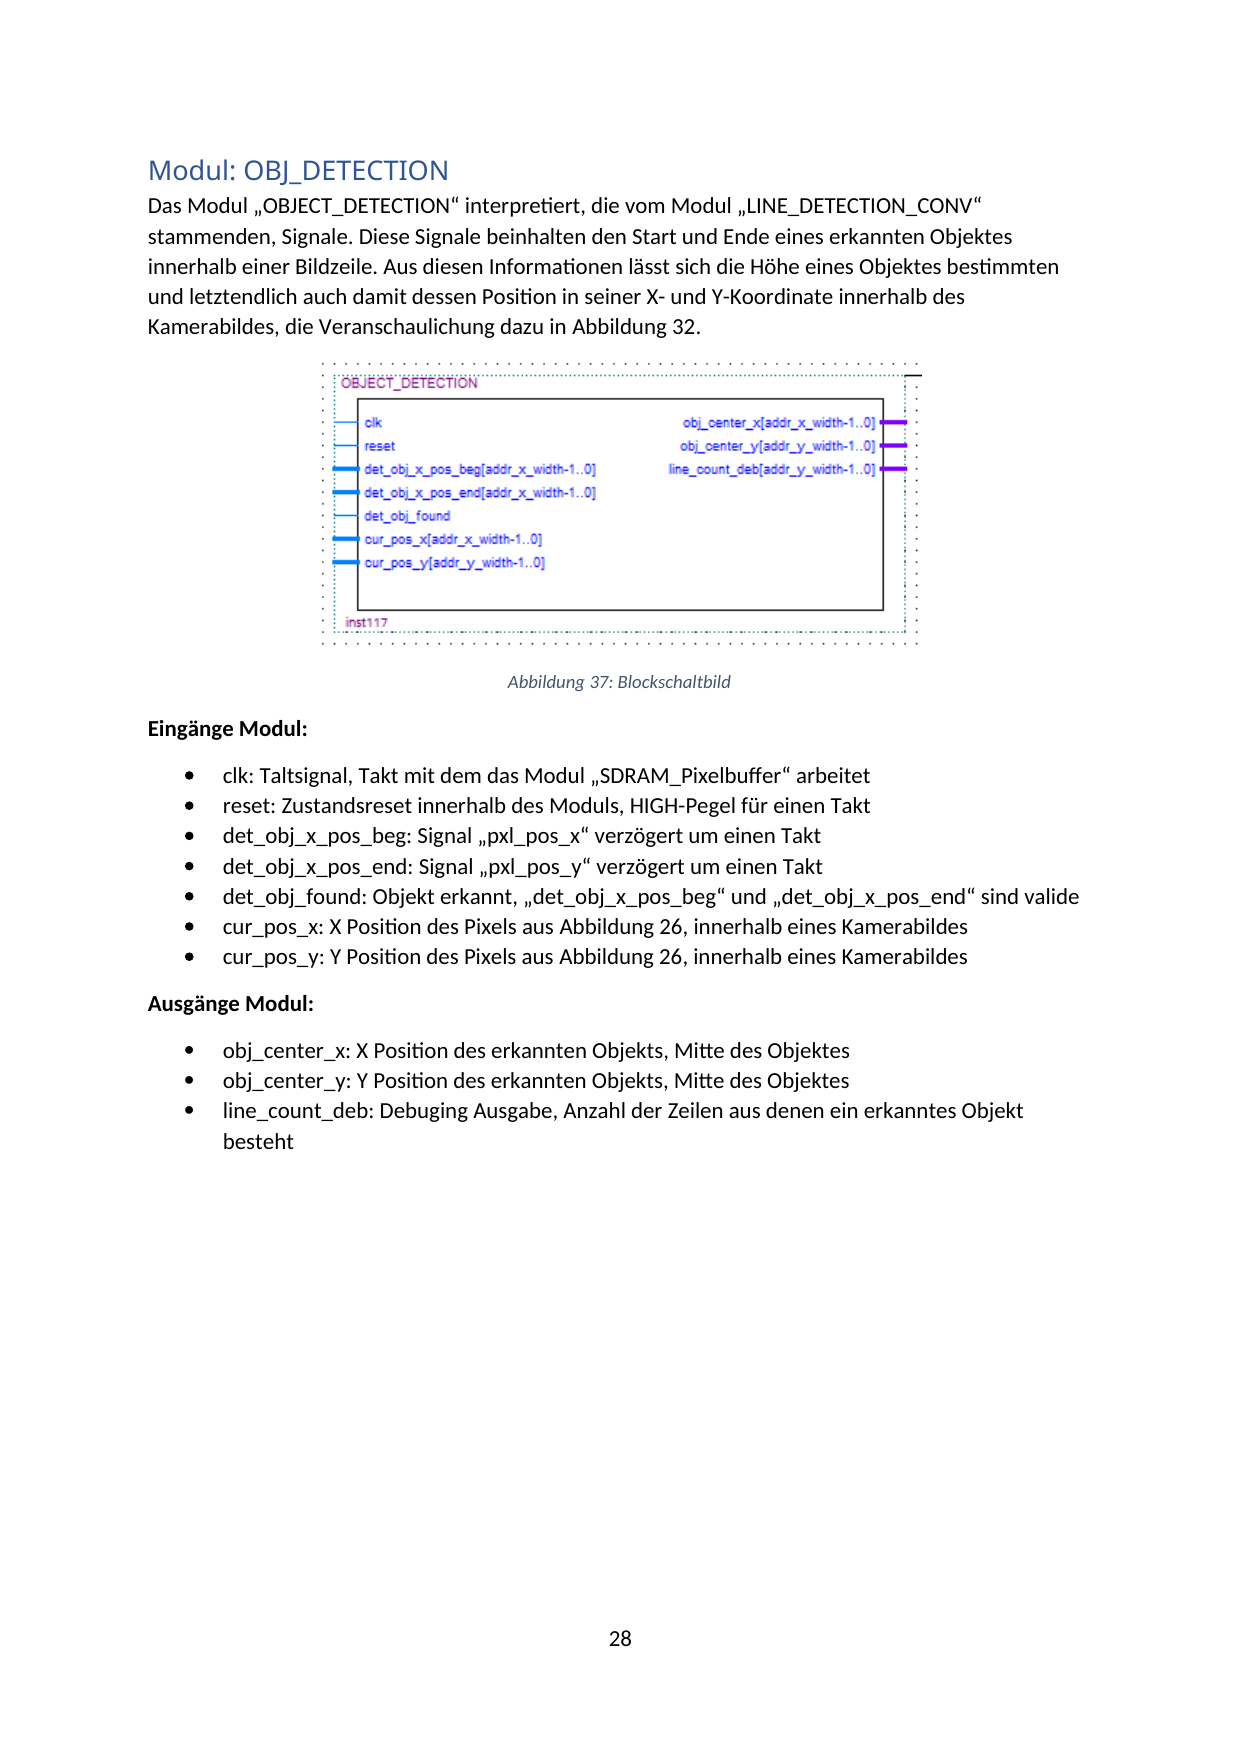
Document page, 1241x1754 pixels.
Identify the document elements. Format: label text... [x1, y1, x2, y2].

list cur_pos_y: Y Position des Pixels aus Abbildung 26, innerhalb eines Kamerabildes [185, 942, 1093, 970]
list reset: Zustandsreset innerhalb des Moduls, HIGH-Pegel für einen Takt [185, 791, 1093, 819]
list det_obj_x_pos_end: Signal „pxl_pos_y“ verzögert um einen Takt [185, 852, 1093, 880]
list clk: Taltsignal, Takt mit dem das Modul „SDRAM_Pixelbuffer“ arbeitet [185, 761, 1093, 789]
list obj_center_x: X Position des erkannten Objekts, Mitte des Objektes [185, 1036, 1093, 1064]
list line_count_deb: Debuging Ausgabe, Anzahl der Zeilen aus denen ein erkanntes Objekt besteht [185, 1097, 1093, 1155]
list obj_center_y: Y Position des erkannten Objekts, Mitte des Objektes [185, 1066, 1093, 1094]
text Eingänge Modul: [148, 714, 1093, 742]
picture [318, 359, 922, 652]
list det_obj_x_pos_beg: Signal „pxl_pos_x“ verzögert um einen Takt [185, 822, 1093, 849]
list cur_pos_x: X Position des Pixels aus Abbildung 26, innerhalb eines Kamerabildes [185, 912, 1093, 940]
list det_obj_found: Objekt erkannt, „det_obj_x_pos_beg“ und „det_obj_x_pos_end“ sind valide [185, 882, 1093, 910]
text Das Modul „OBJECT_DETECTION“ interpretiert, die vom Modul „LINE_DETECTION_CONV“ stammenden, Signale. Diese Signale beinhalten den Start und Ende eines erkannten Objektes innerhalb einer Bildzeile. Aus diesen Informationen lässt sich die Höhe eines Objektes bestimmten und letztendlich auch damit dessen Position in seiner X- und Y-Koordinate innerhalb des Kamerabildes, die Veranschaulichung dazu in Abbildung 32. [148, 192, 1093, 340]
text Ausgänge Modul: [148, 989, 1093, 1017]
subtitle Modul: OBJ_DETECTION [148, 152, 1093, 189]
